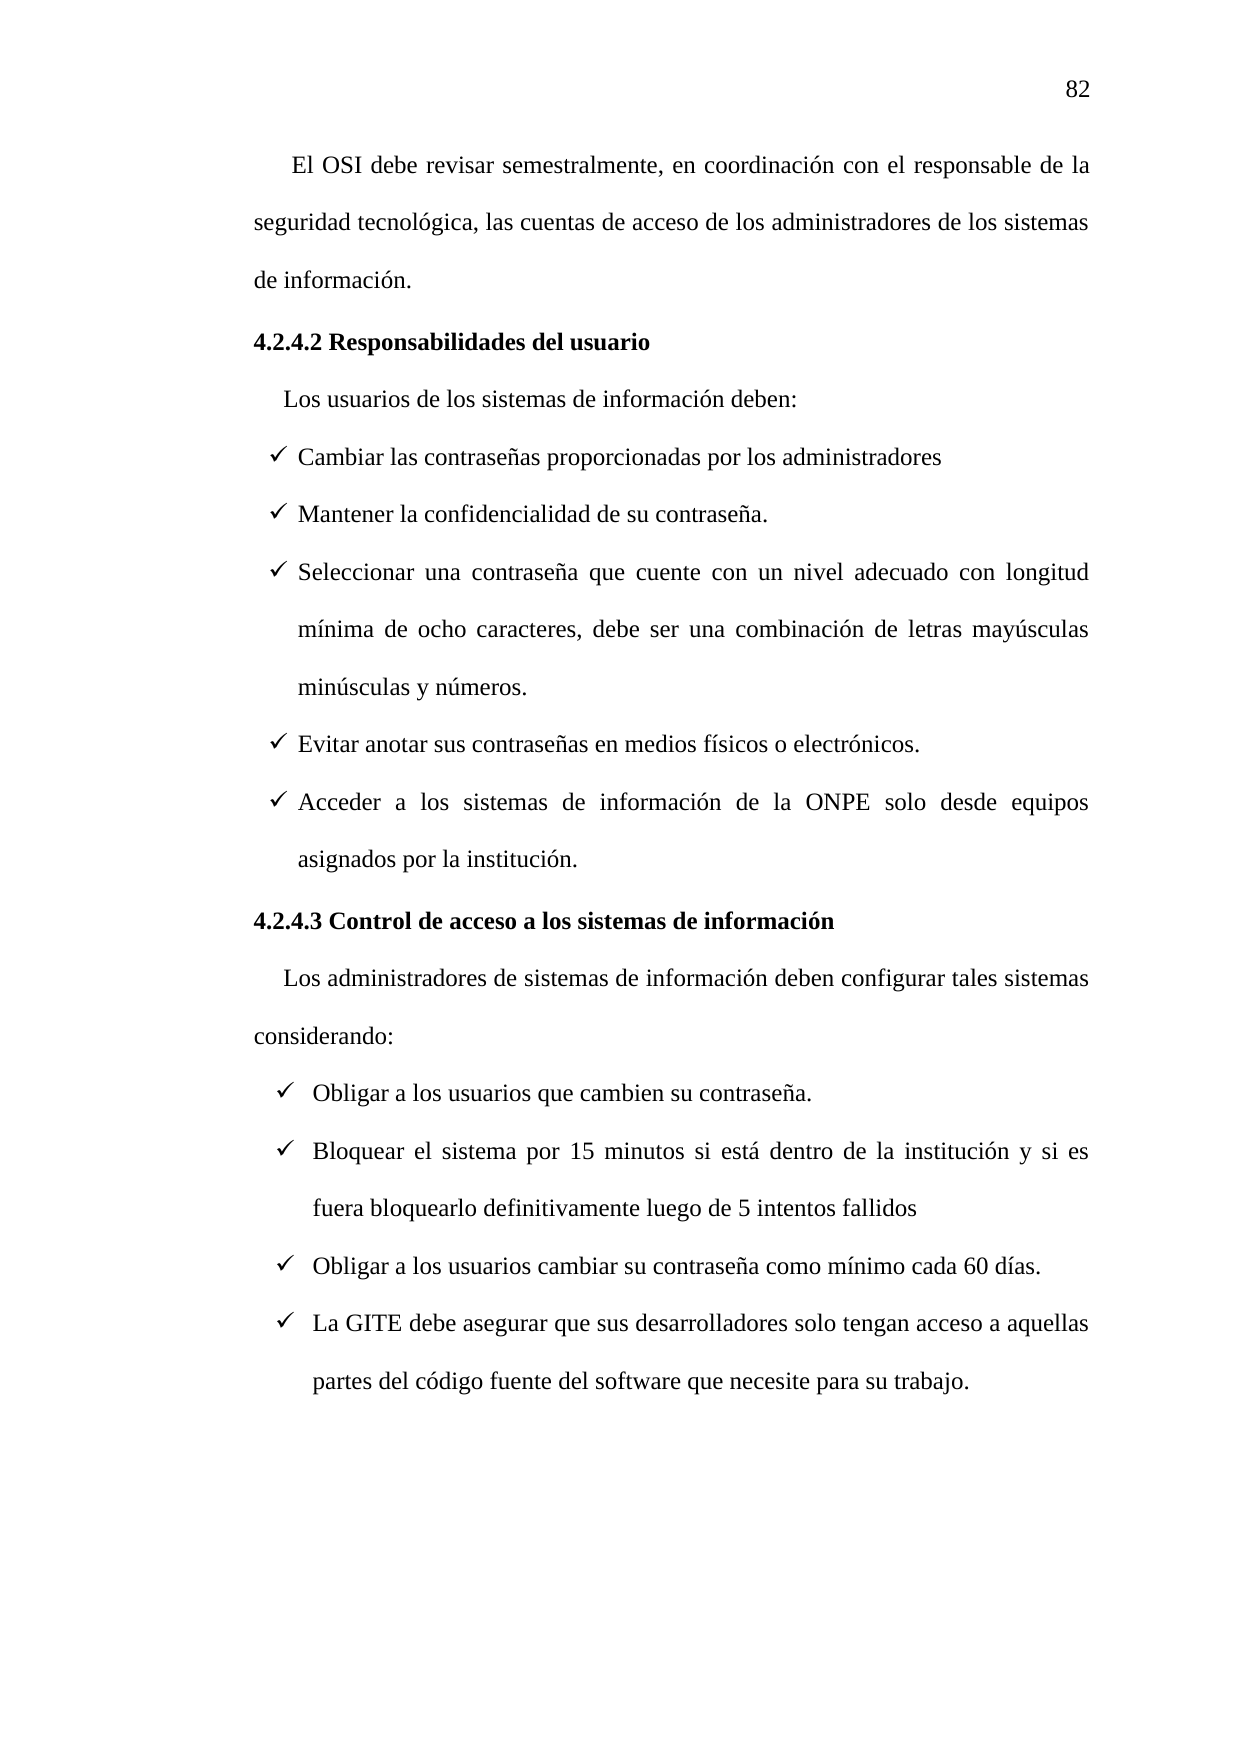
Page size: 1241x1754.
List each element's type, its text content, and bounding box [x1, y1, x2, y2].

list Evitar anotar sus contraseñas en medios físicos o electrónicos. [268, 729, 1090, 758]
list Mantener la confidencialidad de su contraseña. [268, 499, 1090, 528]
text Los administradores de sistemas de información deben configurar tales sistemas considerando: [253, 963, 1090, 1049]
list Bloquear el sistema por 15 minutos si está dentro de la institución y si es fuera bloquearlo definitivamente luego de 5 intentos fallidos [275, 1136, 1090, 1222]
list La GITE debe asegurar que sus desarrolladores solo tengan acceso a aquellas partes del código fuente del software que necesite para su trabajo. [275, 1308, 1090, 1394]
list Seleccionar una contraseña que cuente con un nivel adecuado con longitud mínima de ocho caracteres, debe ser una combinación de letras mayúsculas minúsculas y números. [268, 557, 1090, 700]
list Cambiar las contraseñas proporcionadas por los administradores [268, 442, 1090, 470]
list Acceder a los sistemas de información de la ONPE solo desde equipos asignados por la institución. [268, 787, 1090, 873]
list Obligar a los usuarios que cambien su contraseña. [275, 1078, 1090, 1107]
subtitle 4.2.4.2 Responsabilidades del usuario [224, 327, 1090, 355]
text Los usuarios de los sistemas de información deben: [253, 384, 1090, 413]
list Obligar a los usuarios cambiar su contraseña como mínimo cada 60 días. [275, 1251, 1090, 1279]
text El OSI debe revisar semestralmente, en coordinación con el responsable de la seguridad tecnológica, las cuentas de acceso de los administradores de los sistemas de información. [253, 150, 1090, 294]
subtitle 4.2.4.3 Control de acceso a los sistemas de información [224, 906, 1090, 934]
